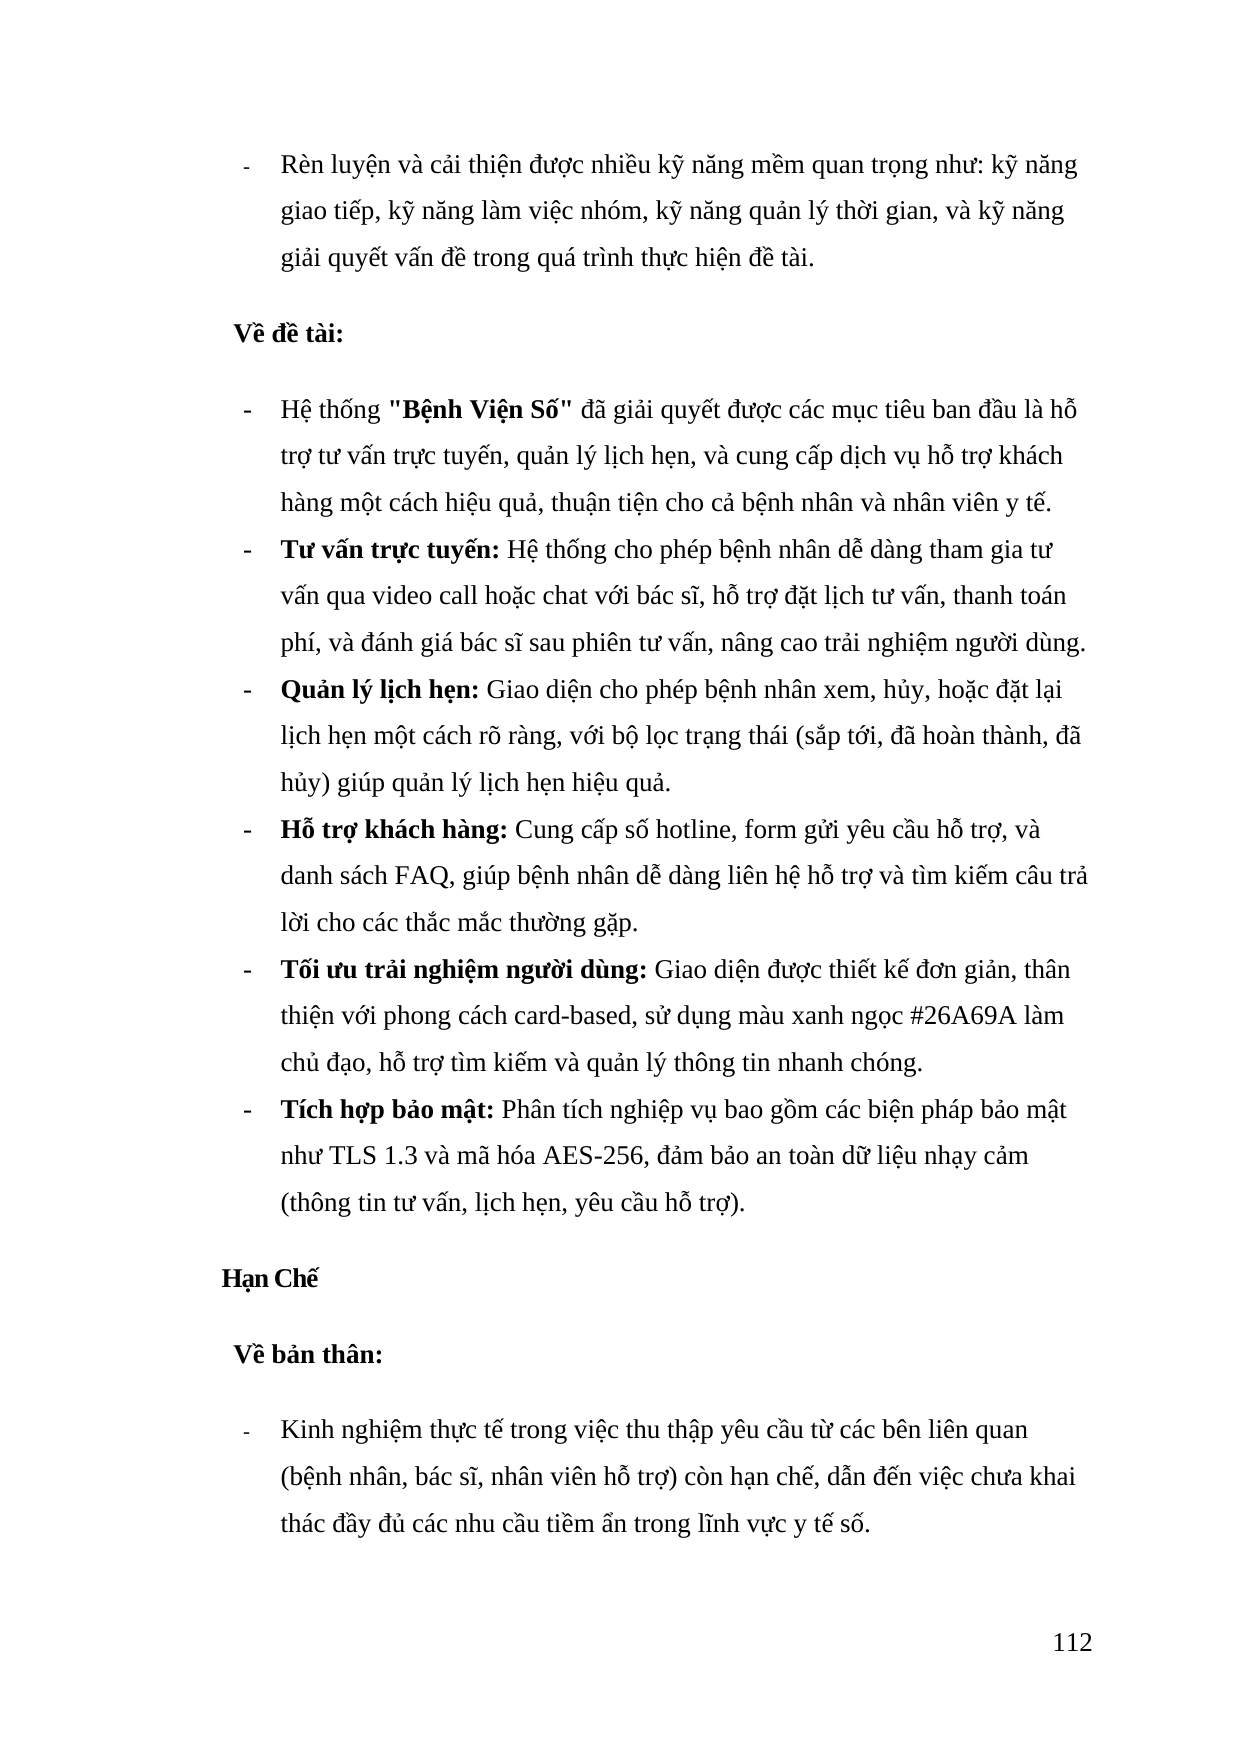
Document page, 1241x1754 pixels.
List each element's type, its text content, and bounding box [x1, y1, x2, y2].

list Quản lý lịch hẹn: Giao diện cho phép bệnh nhân xem, hủy, hoặc đặt lại lịch hẹn một cách rõ ràng, với bộ lọc trạng thái (sắp tới, đã hoàn thành, đã hủy) giúp quản lý lịch hẹn hiệu quả. [243, 673, 1092, 797]
list Tích hợp bảo mật: Phân tích nghiệp vụ bao gồm các biện pháp bảo mật như TLS 1.3 và mã hóa AES-256, đảm bảo an toàn dữ liệu nhạy cảm (thông tin tư vấn, lịch hẹn, yêu cầu hỗ trợ). [243, 1093, 1092, 1217]
list Rèn luyện và cải thiện được nhiều kỹ năng mềm quan trọng như: kỹ năng giao tiếp, kỹ năng làm việc nhóm, kỹ năng quản lý thời gian, và kỹ năng giải quyết vấn đề trong quá trình thực hiện đề tài. [243, 148, 1092, 272]
list Tư vấn trực tuyến: Hệ thống cho phép bệnh nhân dễ dàng tham gia tư vấn qua video call hoặc chat với bác sĩ, hỗ trợ đặt lịch tư vấn, thanh toán phí, và đánh giá bác sĩ sau phiên tư vấn, nâng cao trải nghiệm người dùng. [243, 533, 1092, 657]
list Tối ưu trải nghiệm người dùng: Giao diện được thiết kế đơn giản, thân thiện với phong cách card-based, sử dụng màu xanh ngọc #26A69A làm chủ đạo, hỗ trợ tìm kiếm và quản lý thông tin nhanh chóng. [243, 953, 1092, 1077]
text Về đề tài: [233, 317, 1092, 348]
list Kinh nghiệm thực tế trong việc thu thập yêu cầu từ các bên liên quan (bệnh nhân, bác sĩ, nhân viên hỗ trợ) còn hạn chế, dẫn đến việc chưa khai thác đầy đủ các nhu cầu tiềm ẩn trong lĩnh vực y tế số. [243, 1413, 1092, 1538]
text Về bản thân: [233, 1338, 1092, 1369]
list Hỗ trợ khách hàng: Cung cấp số hotline, form gửi yêu cầu hỗ trợ, và danh sách FAQ, giúp bệnh nhân dễ dàng liên hệ hỗ trợ và tìm kiếm câu trả lời cho các thắc mắc thường gặp. [243, 813, 1092, 937]
list Hệ thống "Bệnh Viện Số" đã giải quyết được các mục tiêu ban đầu là hỗ trợ tư vấn trực tuyến, quản lý lịch hẹn, và cung cấp dịch vụ hỗ trợ khách hàng một cách hiệu quả, thuận tiện cho cả bệnh nhân và nhân viên y tế. [243, 393, 1092, 517]
title Hạn Chế [221, 1262, 1092, 1293]
